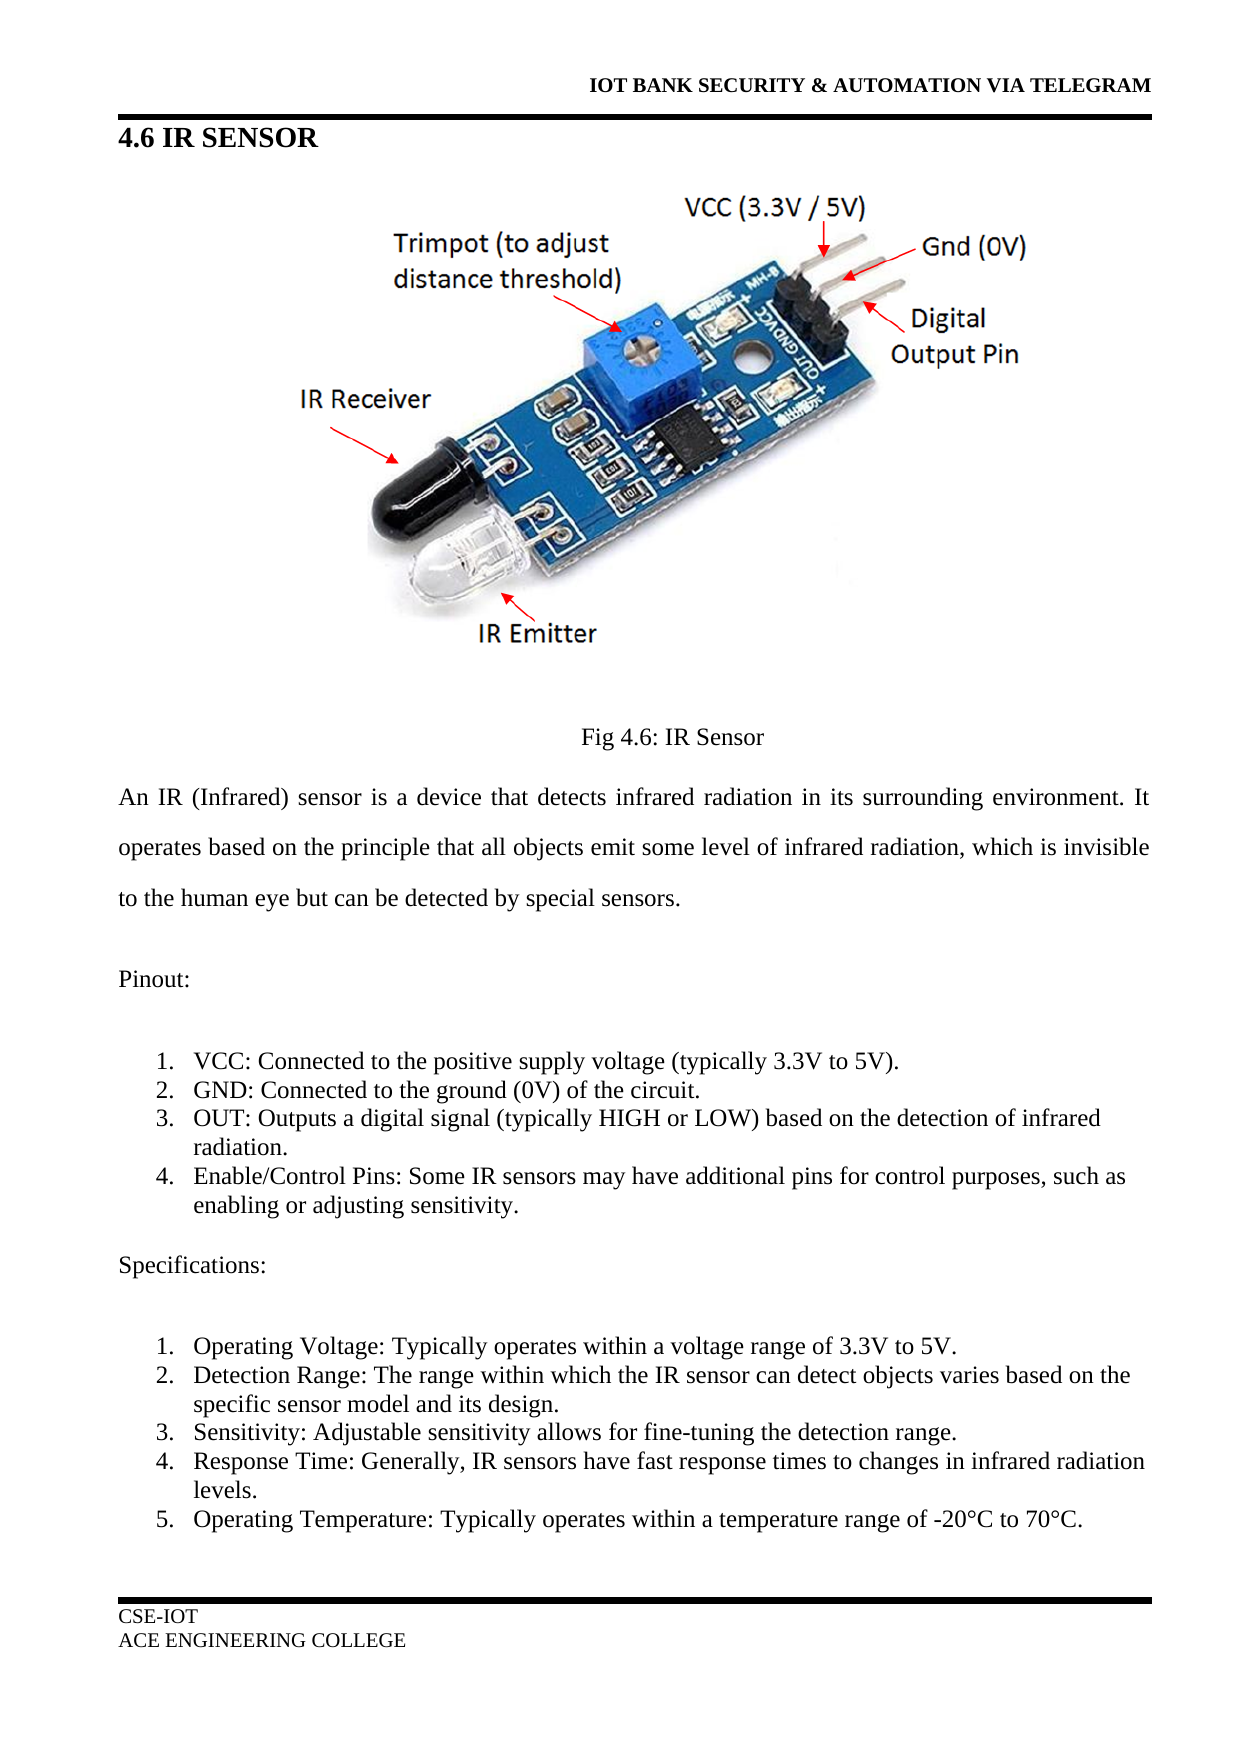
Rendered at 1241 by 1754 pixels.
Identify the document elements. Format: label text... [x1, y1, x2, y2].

list Sensitivity: Adjustable sensitivity allows for fine-tuning the detection range. [156, 1417, 1152, 1446]
list Enable/Control Pins: Some IR sensors may have additional pins for control purposes, such as enabling or adjusting sensitivity. [156, 1161, 1152, 1218]
list Operating Voltage: Typically operates within a voltage range of 3.3V to 5V. [156, 1331, 1152, 1360]
list Operating Temperature: Typically operates within a temperature range of -20°C to 70°C. [156, 1504, 1152, 1532]
text An IR (Infrared) sensor is a device that detects infrared radiation in its surrounding environment. It operates based on the principle that all objects emit some level of infrared radiation, which is invisible to the human eye but can be detected by special sensors. [118, 782, 1152, 912]
list VCC: Connected to the positive supply voltage (typically 3.3V to 5V). [156, 1046, 1152, 1075]
picture [272, 182, 1040, 656]
list OUT: Outputs a digital signal (typically HIGH or LOW) based on the detection of infrared radiation. [156, 1103, 1152, 1161]
text Pinout: [118, 964, 1152, 993]
list Response Time: Generally, IR sensors have fast response times to changes in infrared radiation levels. [156, 1446, 1152, 1504]
text Specifications: [118, 1250, 1152, 1278]
list GND: Connected to the ground (0V) of the circuit. [156, 1075, 1152, 1103]
subtitle 4.6 IR SENSOR [118, 120, 1152, 154]
list Detection Range: The range within which the IR sensor can detect objects varies based on the specific sensor model and its design. [156, 1360, 1152, 1417]
